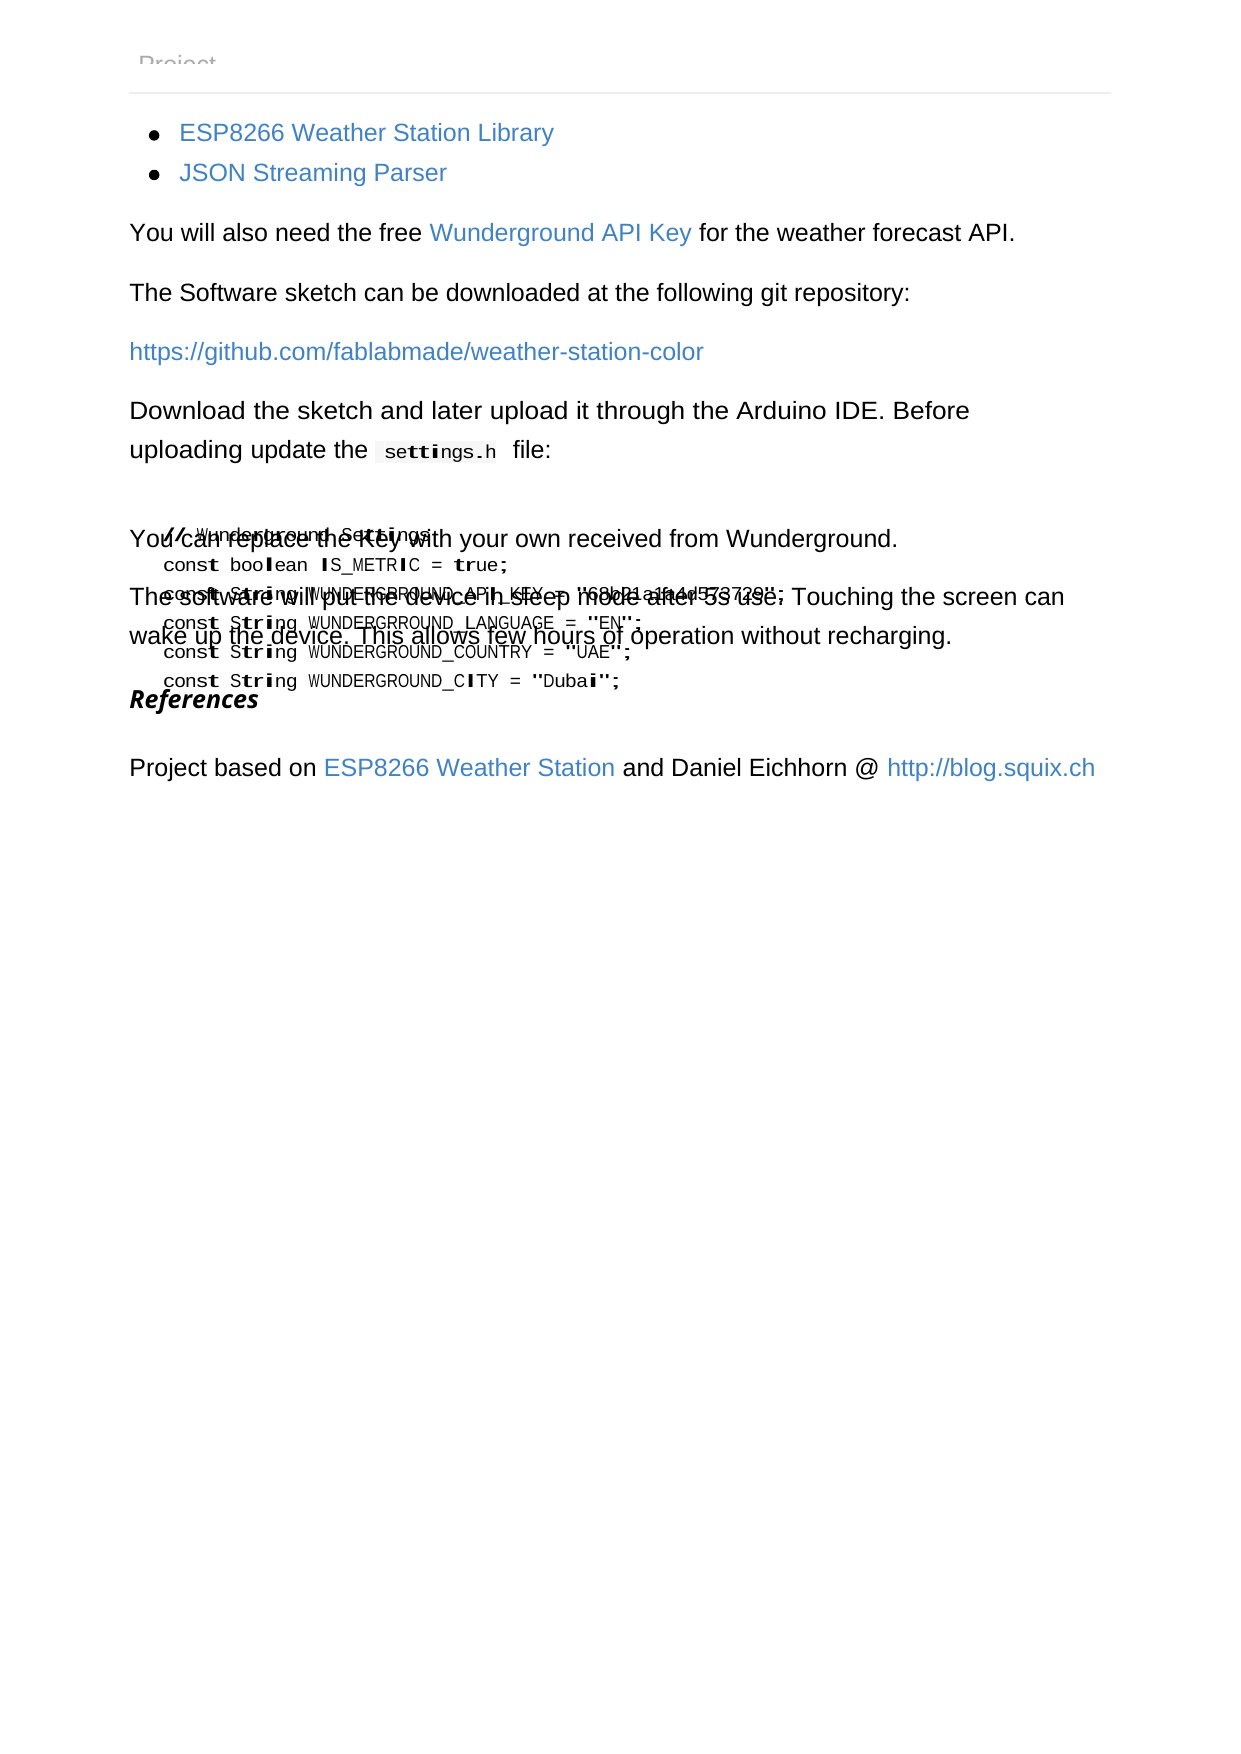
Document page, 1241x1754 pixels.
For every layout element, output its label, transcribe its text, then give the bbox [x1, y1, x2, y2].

text References [129, 682, 1123, 716]
text You can replace the Key with your own received from Wunderground. [129, 523, 1123, 552]
text Project based on ESP8266 Weather Station and Daniel Eichhorn @ http://blog.squix.ch [129, 753, 1123, 782]
text Download the sketch and later upload it through the Arduino IDE. Before uploading update the settings.h file: [129, 396, 1051, 464]
text You will also need the free Wunderground API Key for the weather forecast API. The Software sketch can be downloaded at the following git repository: https://github.com/fablabmade/weather-station-color [129, 218, 1016, 366]
text ESP8266 Weather Station Library JSON Streaming Parser [179, 118, 556, 187]
text The software will put the device in sleep mode after 5s use. Touching the screen can wake up the device. This allows few hours of operation without recharging. [129, 582, 1067, 650]
